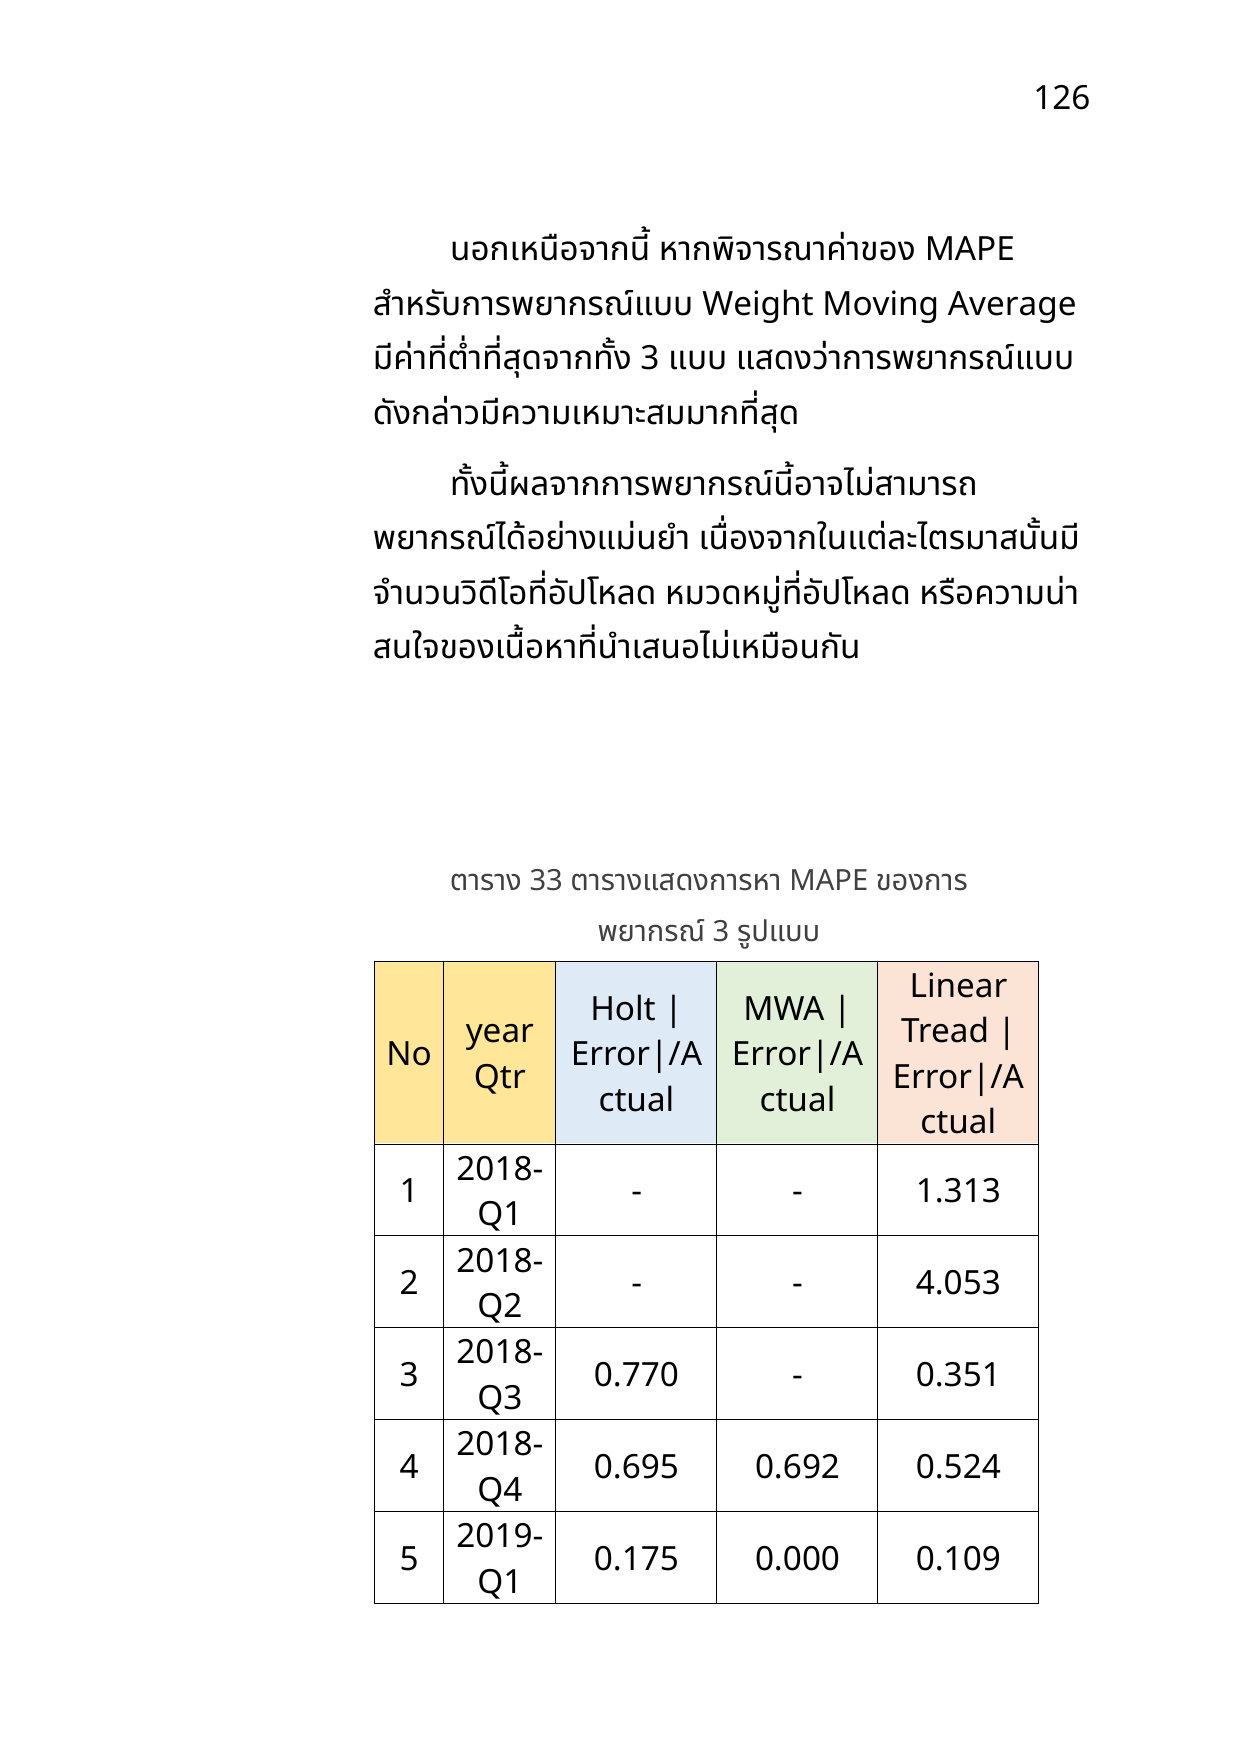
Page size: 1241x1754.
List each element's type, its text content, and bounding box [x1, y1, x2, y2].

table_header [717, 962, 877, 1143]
text ทั้งนี้ผลจากการพยากรณ์นี้อาจไม่สามารถพยากรณ์ได้อย่างแม่นยำ เนื่องจากในแต่ละไตรมาสนั้นมีจำนวนวิดีโอที่อัปโหลด หมวดหมู่ที่อัปโหลด หรือความน่าสนใจของเนื้อหาที่นำเสนอไม่เหมือนกัน [373, 460, 1090, 673]
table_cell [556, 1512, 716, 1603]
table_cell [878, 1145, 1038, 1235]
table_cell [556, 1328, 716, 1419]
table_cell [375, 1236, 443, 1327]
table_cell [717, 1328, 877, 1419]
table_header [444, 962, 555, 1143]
text นอกเหนือจากนี้ หากพิจารณาค่าของ MAPE สำหรับการพยากรณ์แบบ Weight Moving Average มีค่าที่ต่ำที่สุดจากทั้ง 3 แบบ แสดงว่าการพยากรณ์แบบดังกล่าวมีความเหมาะสมมากที่สุด [373, 225, 1090, 439]
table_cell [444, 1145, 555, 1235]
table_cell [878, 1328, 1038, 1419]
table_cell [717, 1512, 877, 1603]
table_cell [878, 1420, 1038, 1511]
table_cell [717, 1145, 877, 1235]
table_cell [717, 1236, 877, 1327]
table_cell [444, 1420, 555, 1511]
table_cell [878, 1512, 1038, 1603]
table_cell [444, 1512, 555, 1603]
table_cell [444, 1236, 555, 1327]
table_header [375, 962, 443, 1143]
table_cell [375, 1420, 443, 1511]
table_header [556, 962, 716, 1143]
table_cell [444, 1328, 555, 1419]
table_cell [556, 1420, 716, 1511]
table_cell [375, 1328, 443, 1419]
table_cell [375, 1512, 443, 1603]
text ตาราง 33 ตารางแสดงการหา MAPE ของการพยากรณ์ 3 รูปแบบ [417, 859, 1000, 954]
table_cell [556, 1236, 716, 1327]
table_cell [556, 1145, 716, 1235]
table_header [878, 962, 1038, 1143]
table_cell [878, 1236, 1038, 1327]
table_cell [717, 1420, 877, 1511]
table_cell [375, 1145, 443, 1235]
